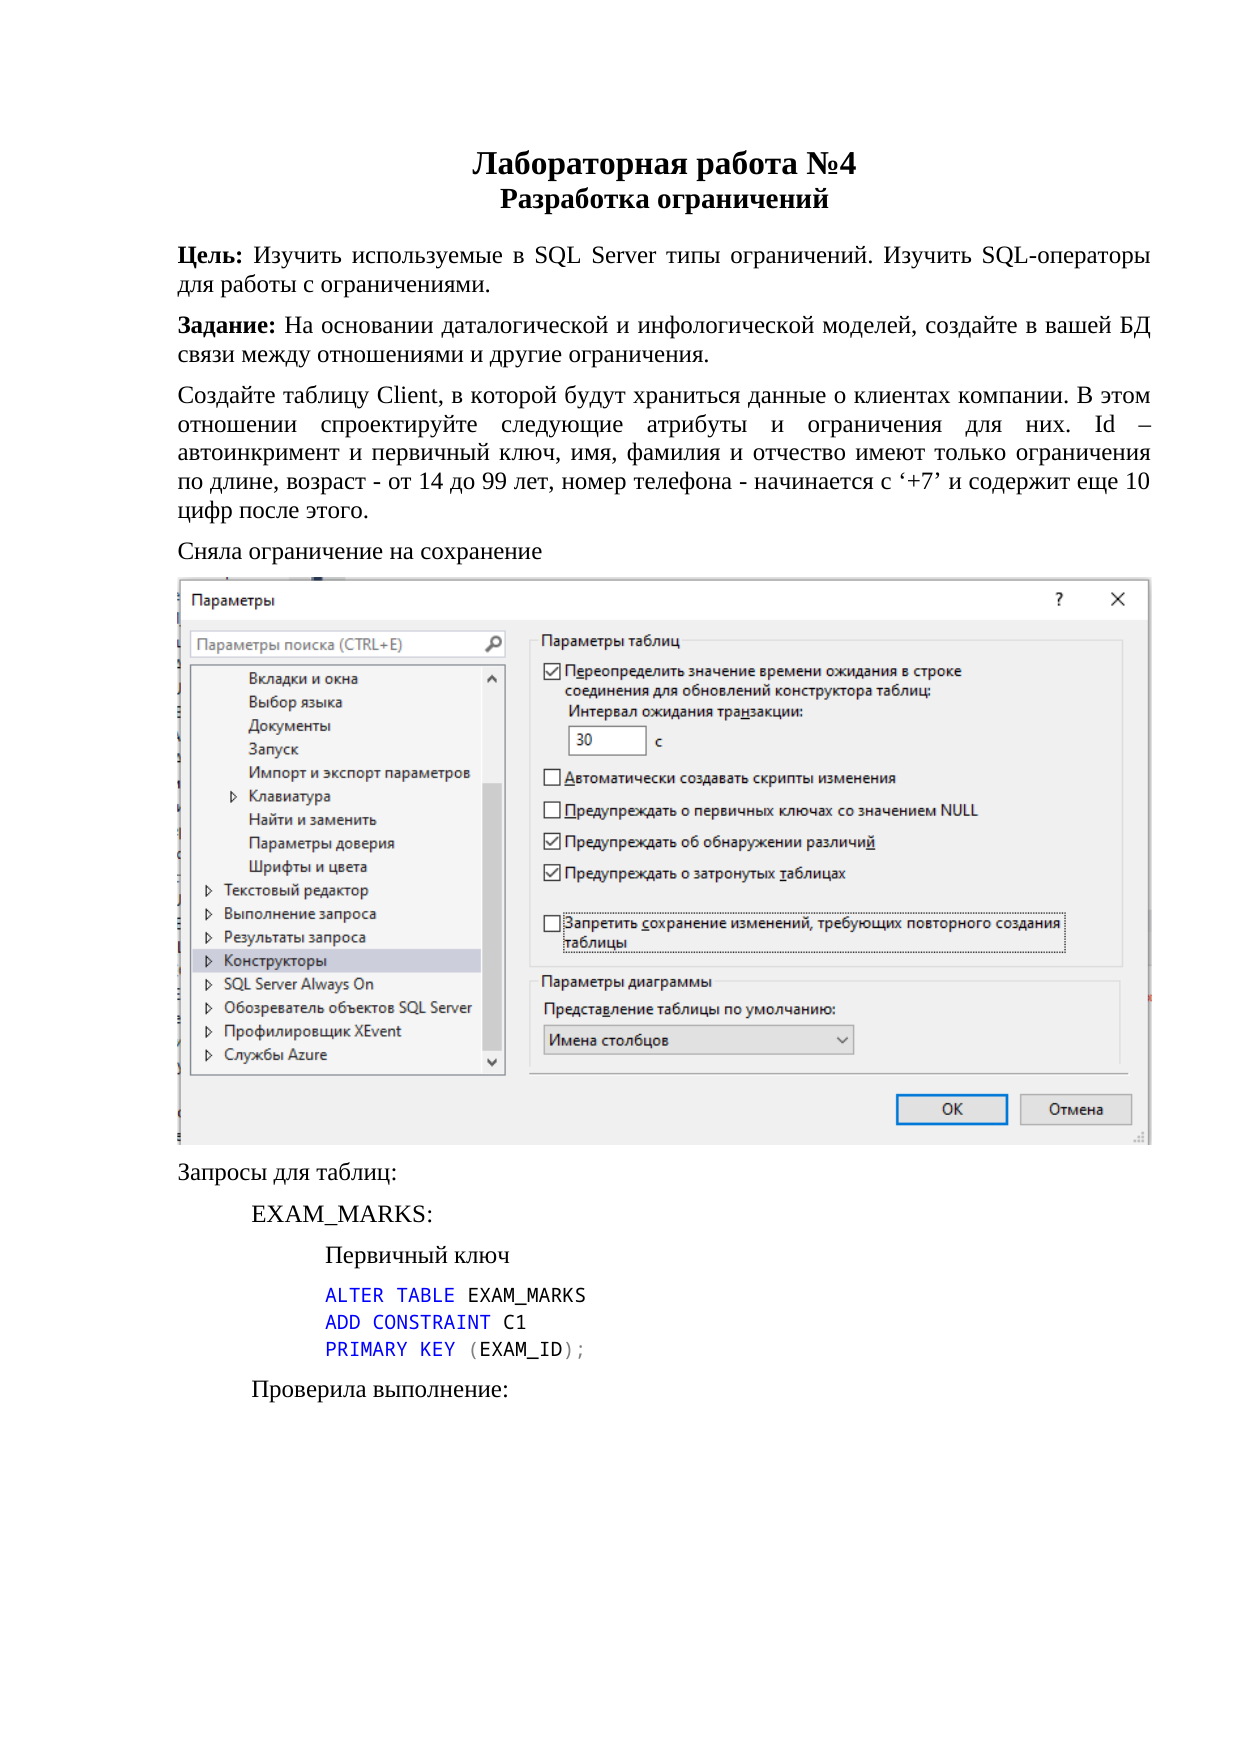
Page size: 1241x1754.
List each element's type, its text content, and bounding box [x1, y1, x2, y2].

text Создайте таблицу Client, в которой будут храниться данные о клиентах компании. В этом отношении спроектируйте следующие атрибуты и ограничения для них. Id – автоинкримент и первичный ключ, имя, фамилия и отчество имеют только ограничения по длине, возраст - от 14 до 99 лет, номер телефона - начинается с ‘+7’ и содержит еще 10 цифр после этого. [177, 380, 1152, 524]
text ADD CONSTRAINT C1 [325, 1308, 1152, 1335]
text Проверила выполнение: [251, 1374, 1152, 1403]
text Запросы для таблиц: [177, 1157, 1152, 1186]
text Задание: На основании даталогической и инфологической моделей, создайте в вашей БД связи между отношениями и другие ограничения. [177, 310, 1152, 367]
text PRIMARY KEY (EXAM_ID); [325, 1335, 1152, 1362]
text EXAM_MARKS: [251, 1199, 1152, 1227]
text Разработка ограничений [177, 181, 1152, 215]
text Сняла ограничение на сохранение [177, 536, 1152, 565]
text Цель: Изучить используемые в SQL Server типы ограничений. Изучить SQL-операторы для работы с ограничениями. [177, 240, 1152, 297]
text ALTER TABLE EXAM_MARKS [325, 1281, 1152, 1308]
subtitle Лабораторная работа №4 [177, 143, 1152, 181]
text Первичный ключ [325, 1240, 1152, 1269]
picture [177, 577, 1152, 1145]
